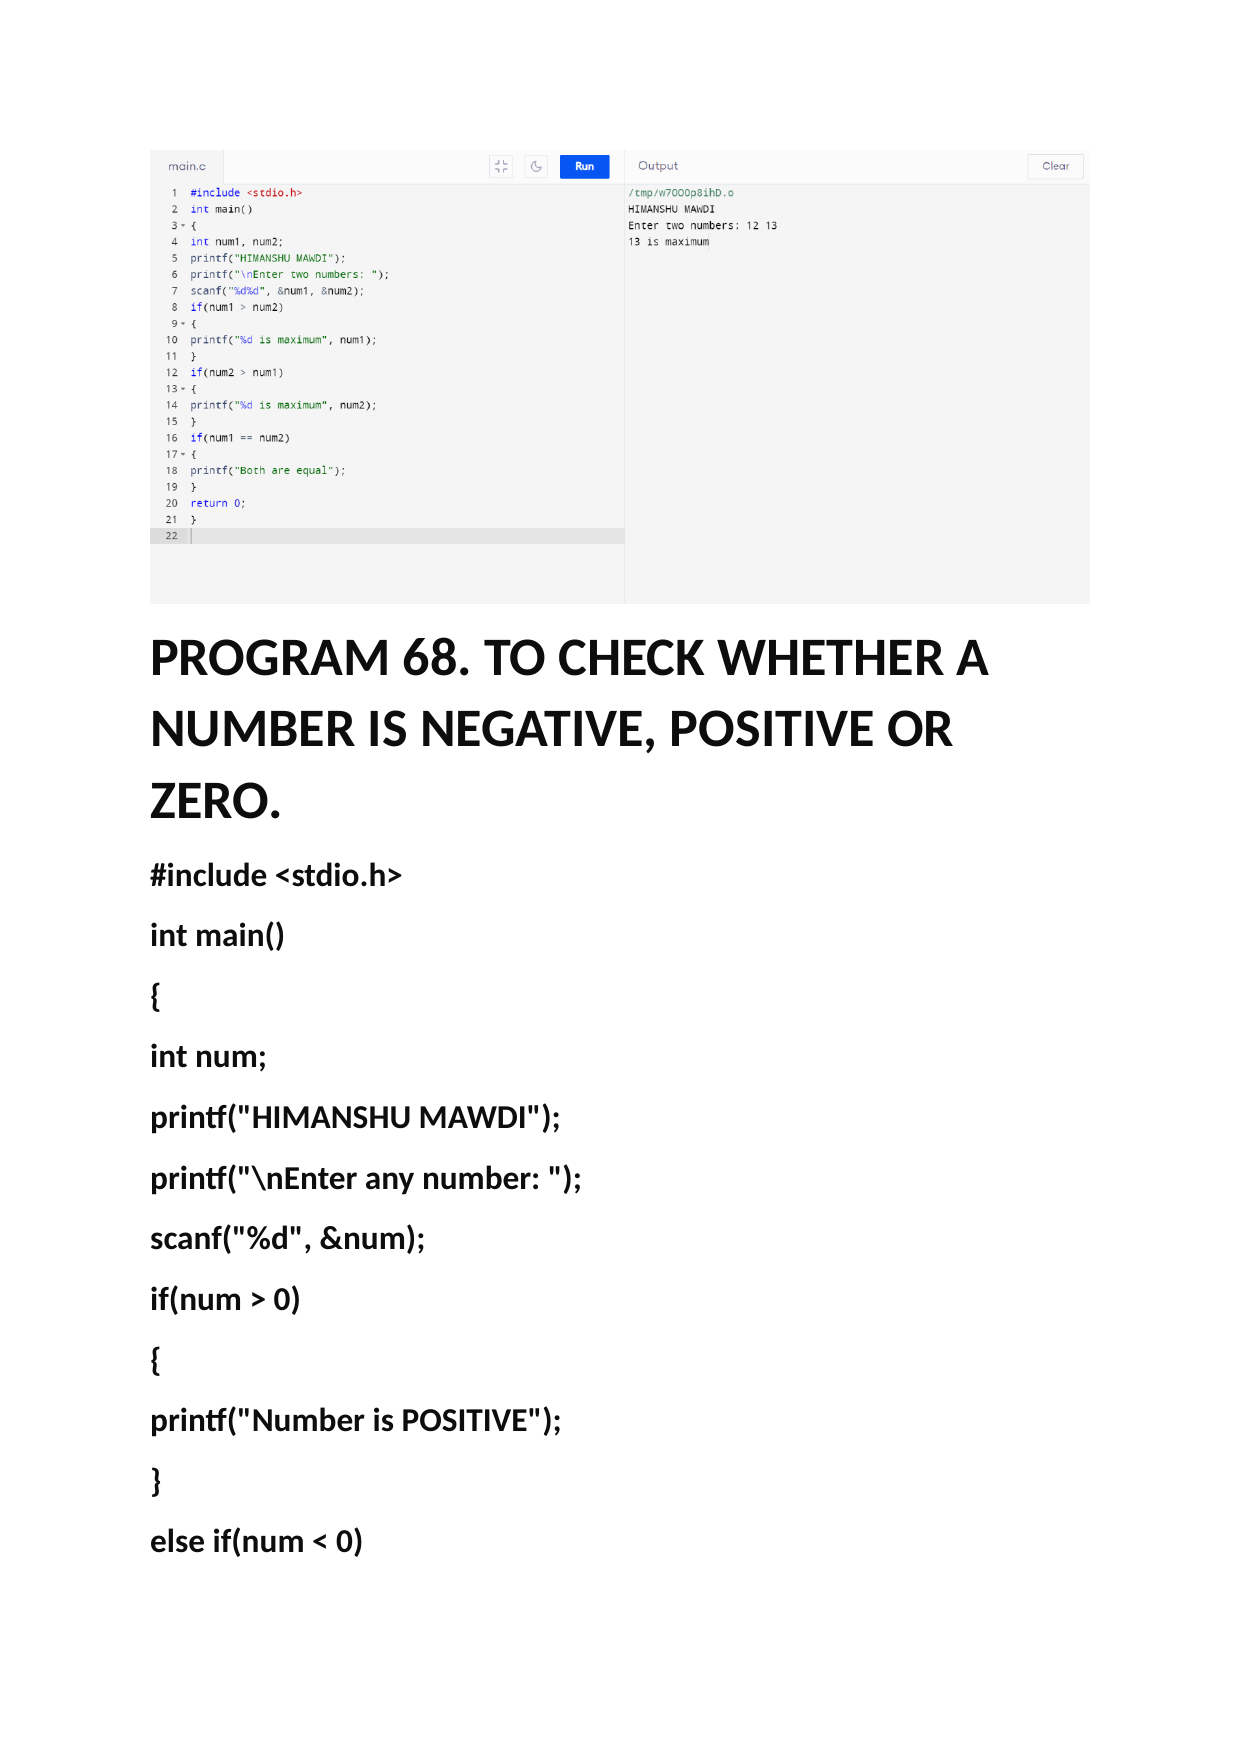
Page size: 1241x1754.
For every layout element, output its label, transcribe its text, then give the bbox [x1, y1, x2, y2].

text } [150, 1460, 1090, 1501]
text printf("\nEnter any number: "); [150, 1157, 1090, 1197]
text scanf("%d", &num); [150, 1217, 1090, 1258]
text else if(num < 0) [150, 1521, 1090, 1561]
text int num; [150, 1036, 1090, 1076]
text { [150, 1339, 1090, 1379]
text printf("Number is POSITIVE"); [150, 1399, 1090, 1440]
text PROGRAM 68. TO CHECK WHETHER A NUMBER IS NEGATIVE, POSITIVE OR ZERO. [150, 623, 1090, 832]
picture [150, 150, 1091, 604]
text printf("HIMANSHU MAWDI"); [150, 1096, 1090, 1137]
text { [150, 975, 1090, 1016]
text #include <stdio.h> [150, 854, 1090, 894]
text if(num > 0) [150, 1278, 1090, 1319]
text int main() [150, 914, 1090, 955]
